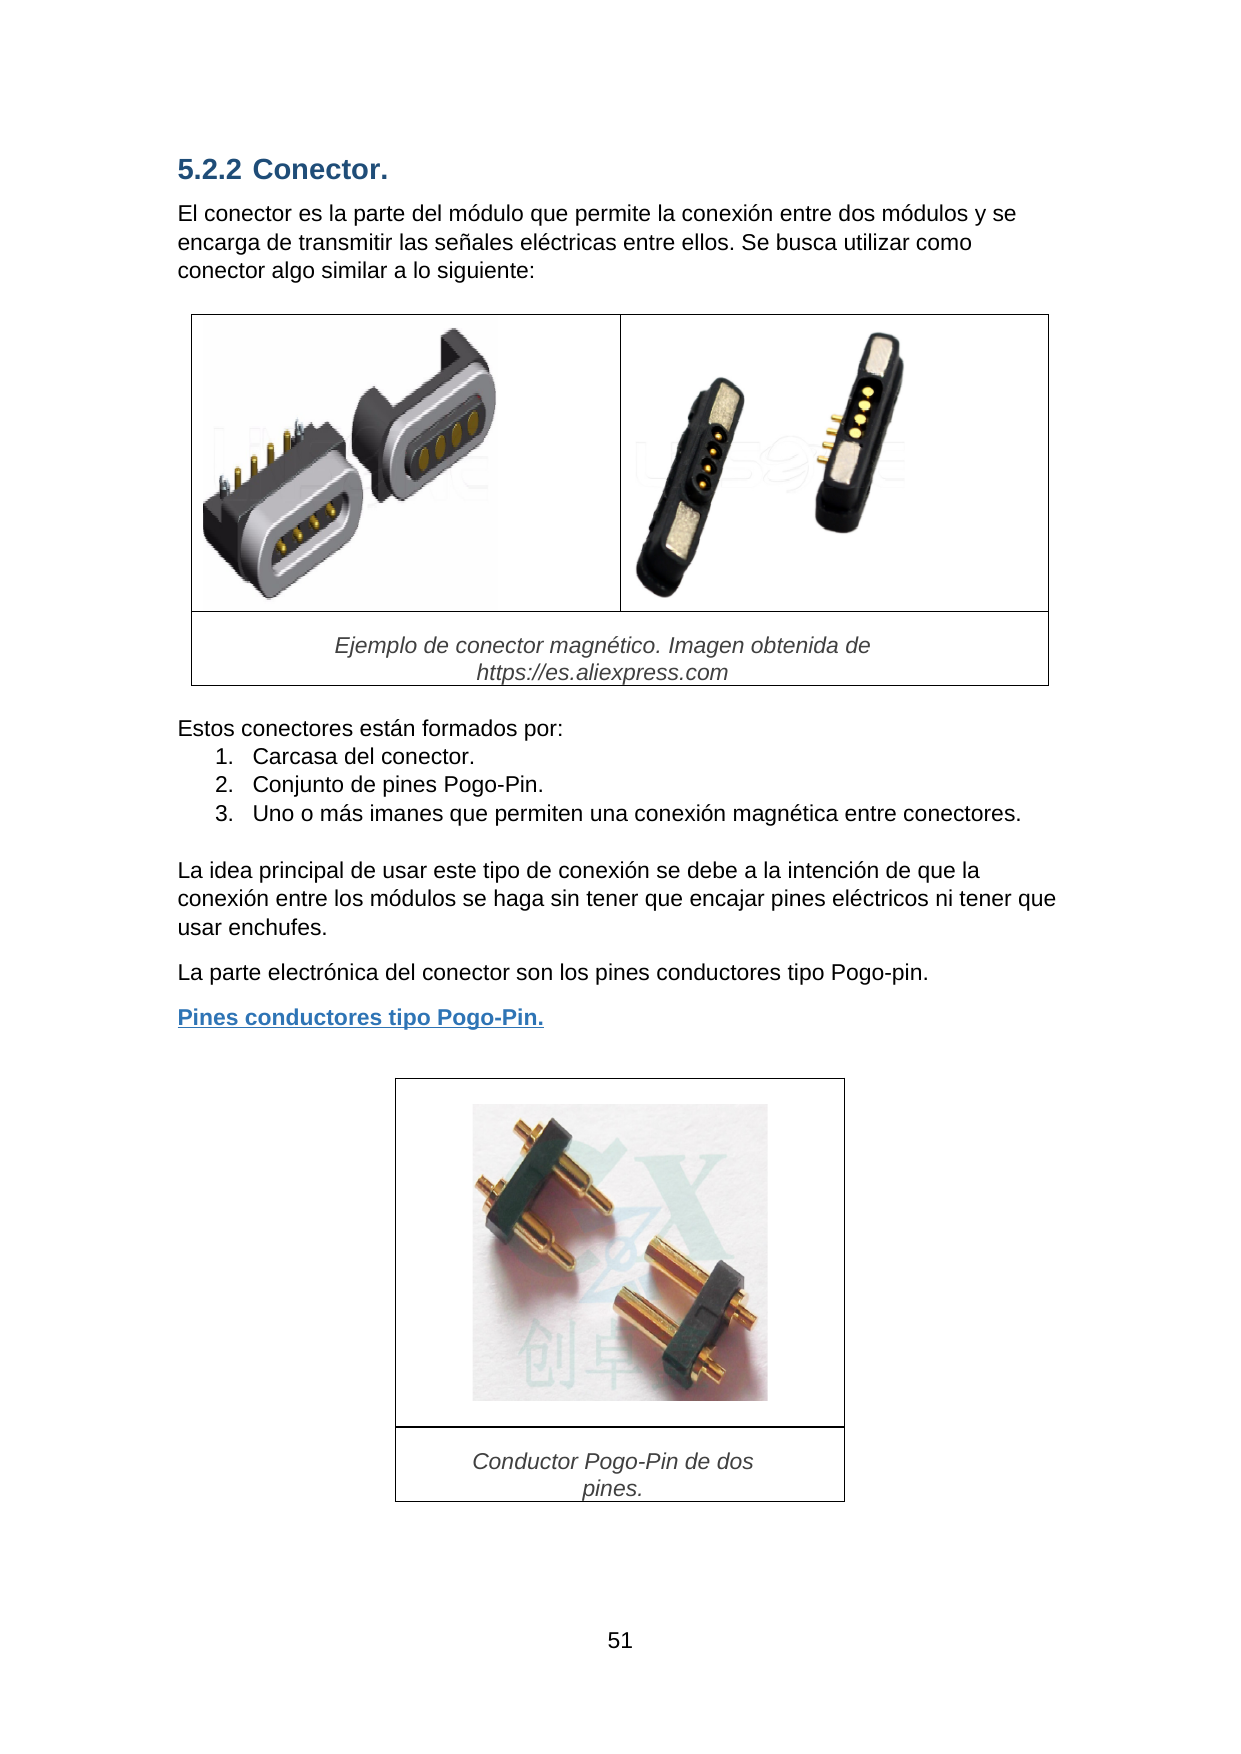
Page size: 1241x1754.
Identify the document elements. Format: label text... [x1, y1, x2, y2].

table_header [192, 315, 203, 611]
list Uno o más imanes que permiten una conexión magnética entre conectores. [215, 800, 1063, 826]
picture [472, 1104, 768, 1401]
picture [631, 315, 927, 611]
table_cell Ejemplo de conector magnético. Imagen obtenida de https://es.aliexpress.com [192, 612, 1048, 685]
list Carcasa del conector. [215, 743, 1063, 769]
text Estos conectores están formados por: [177, 714, 1063, 741]
text La parte electrónica del conector son los pines conductores tipo Pogo-pin. [177, 959, 1063, 985]
table_header [621, 315, 631, 611]
table_cell Conductor Pogo-Pin de dos pines. [396, 1428, 844, 1501]
subtitle Conector. [177, 152, 1063, 185]
table_header [499, 315, 620, 611]
table_header [927, 315, 1048, 611]
list Conjunto de pines Pogo-Pin. [215, 771, 1063, 798]
table_header [396, 1079, 844, 1426]
picture [203, 315, 499, 611]
text La idea principal de usar este tipo de conexión se debe a la intención de que la conexión entre los módulos se haga sin tener que encajar pines eléctricos ni tener que usar enchufes. [177, 857, 1063, 940]
text El conector es la parte del módulo que permite la conexión entre dos módulos y se encarga de transmitir las señales eléctricas entre ellos. Se busca utilizar como conector algo similar a lo siguiente: [177, 200, 1063, 284]
subtitle Pines conductores tipo Pogo-Pin. [177, 1004, 1063, 1030]
